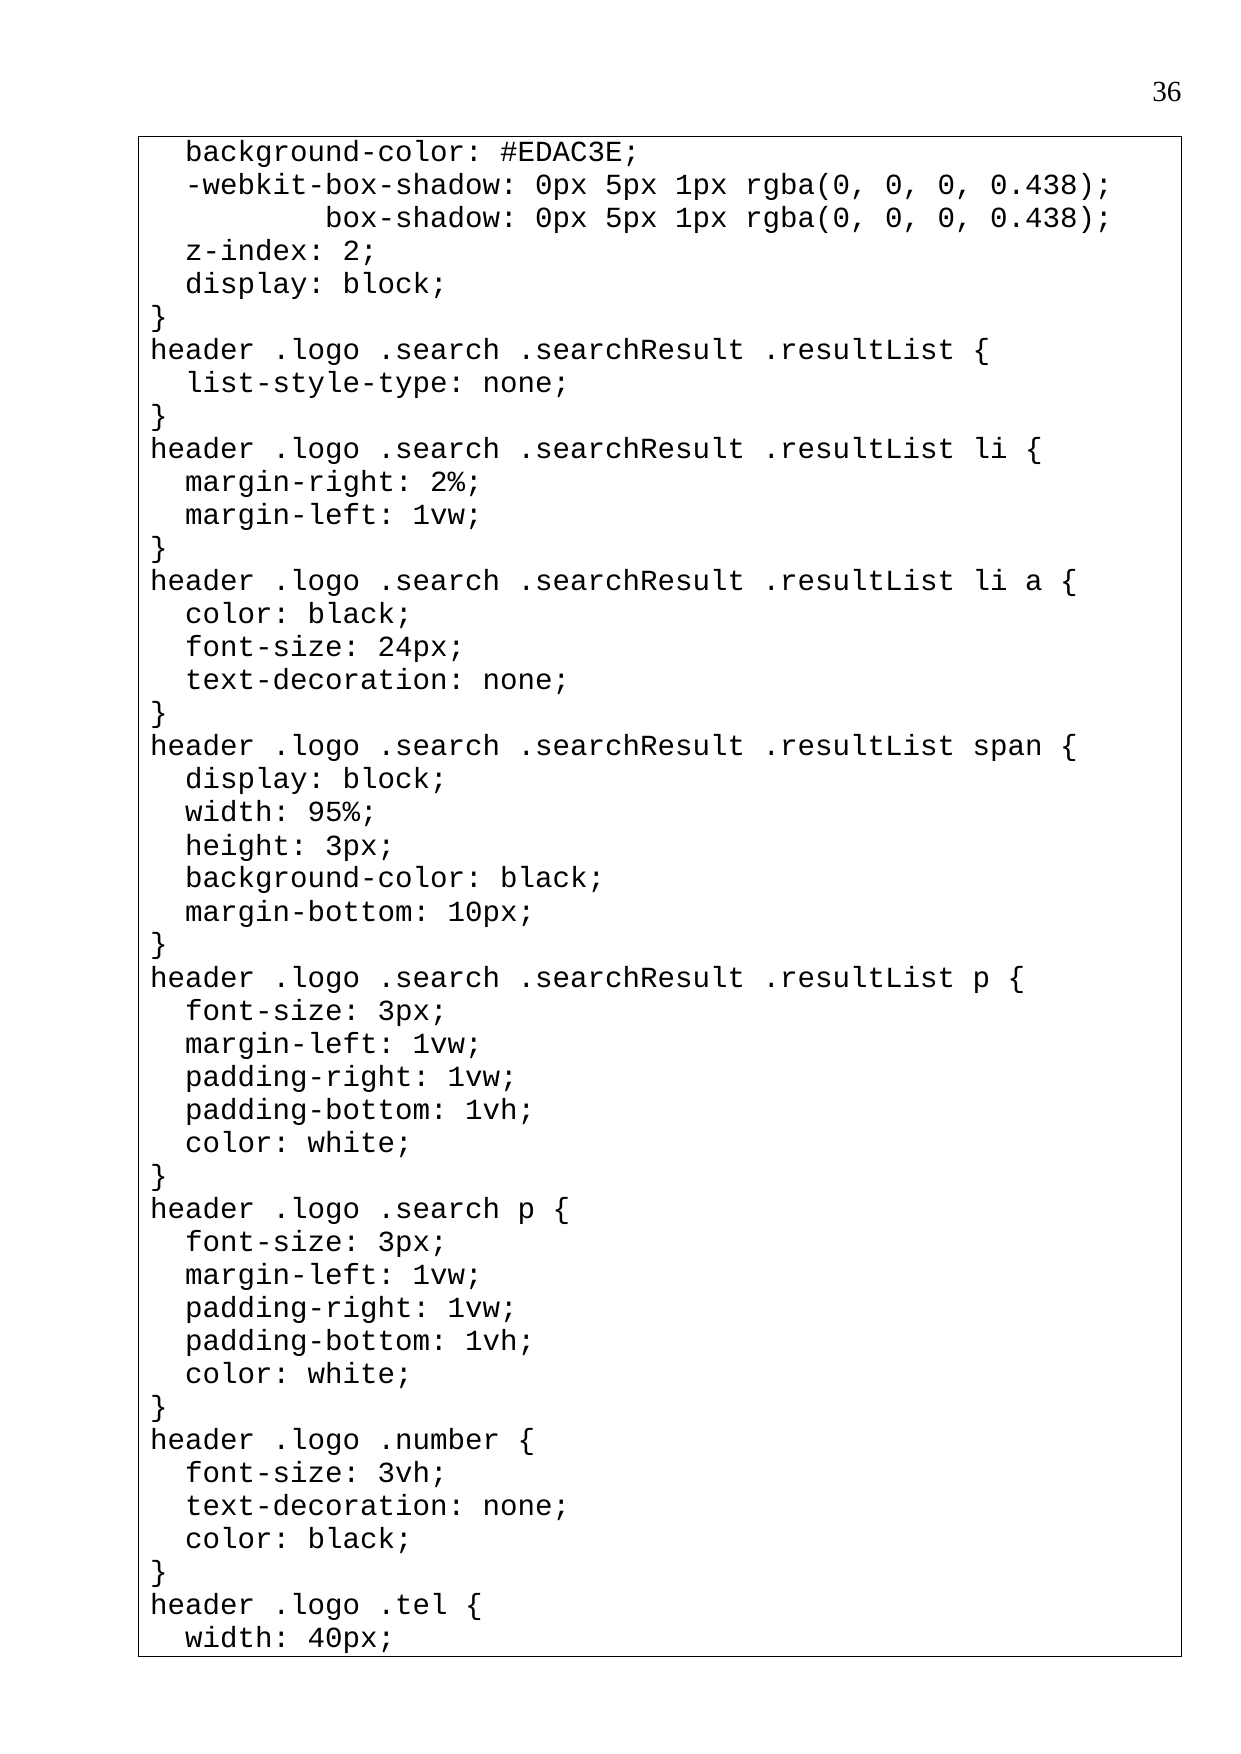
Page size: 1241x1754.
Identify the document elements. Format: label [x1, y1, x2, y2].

table_header [139, 137, 1181, 1656]
